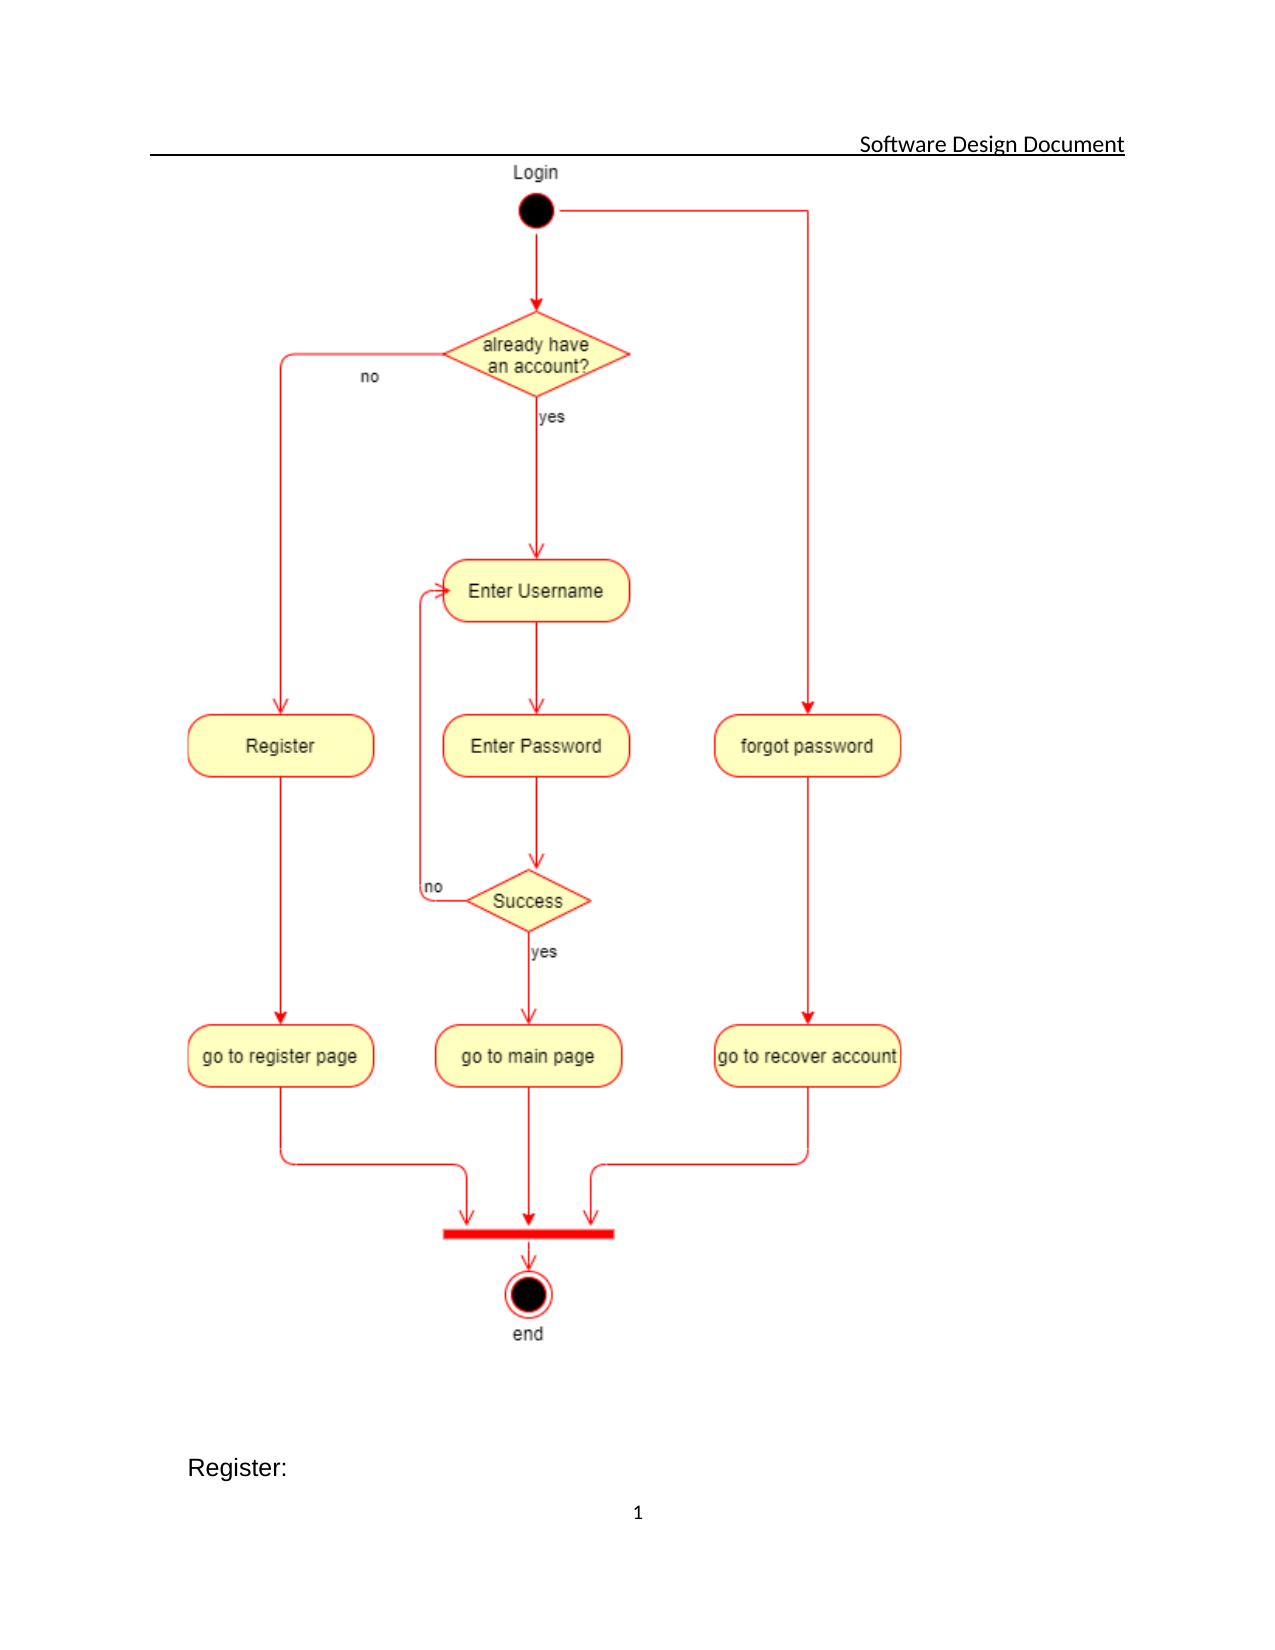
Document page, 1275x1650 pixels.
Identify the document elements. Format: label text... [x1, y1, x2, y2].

text Register: [187, 1453, 1137, 1482]
picture [187, 156, 902, 1350]
